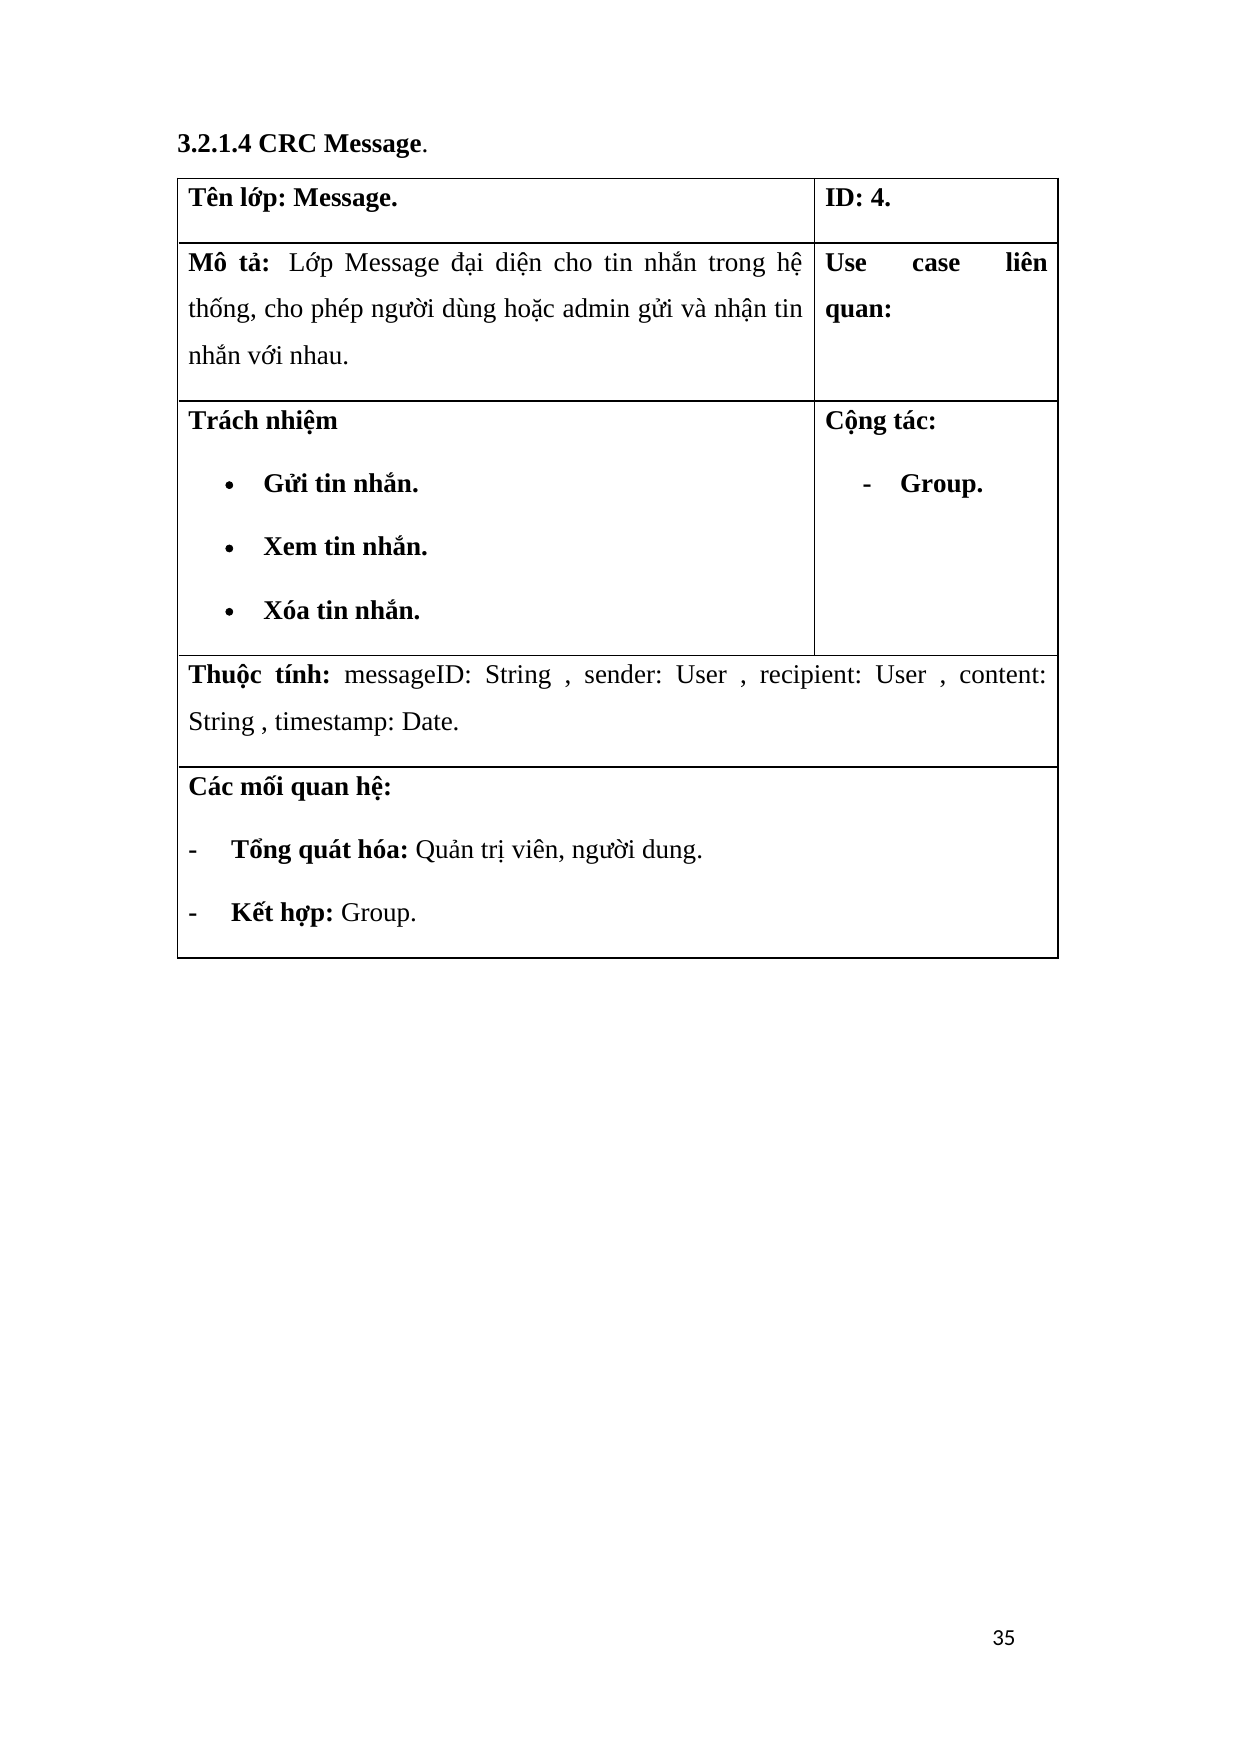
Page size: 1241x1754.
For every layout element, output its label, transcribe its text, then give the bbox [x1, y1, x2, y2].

table_cell Use case liên quan: [815, 244, 1057, 400]
table_header ID: 4. [815, 179, 1057, 242]
table_cell Trách nhiệm Gửi tin nhắn. Xem tin nhắn. Xóa tin nhắn. [178, 401, 814, 655]
table_cell Thuộc tính: messageID: String , sender: User , recipient: User , content: String , timestamp: Date. [178, 656, 1057, 766]
table_cell Cộng tác: Group. [815, 402, 1057, 655]
table_header Tên lớp: Message. [178, 179, 814, 242]
table_cell Các mối quan hệ: - Tổng quát hóa: Quản trị viên, người dung. - Kết hợp: Group. [178, 767, 1057, 957]
subtitle 3.2.1.4 CRC Message. [177, 127, 1015, 158]
table_cell Mô tả: Lớp Message đại diện cho tin nhắn trong hệ thống, cho phép người dùng hoặc admin gửi và nhận tin nhắn với nhau. [178, 243, 814, 400]
